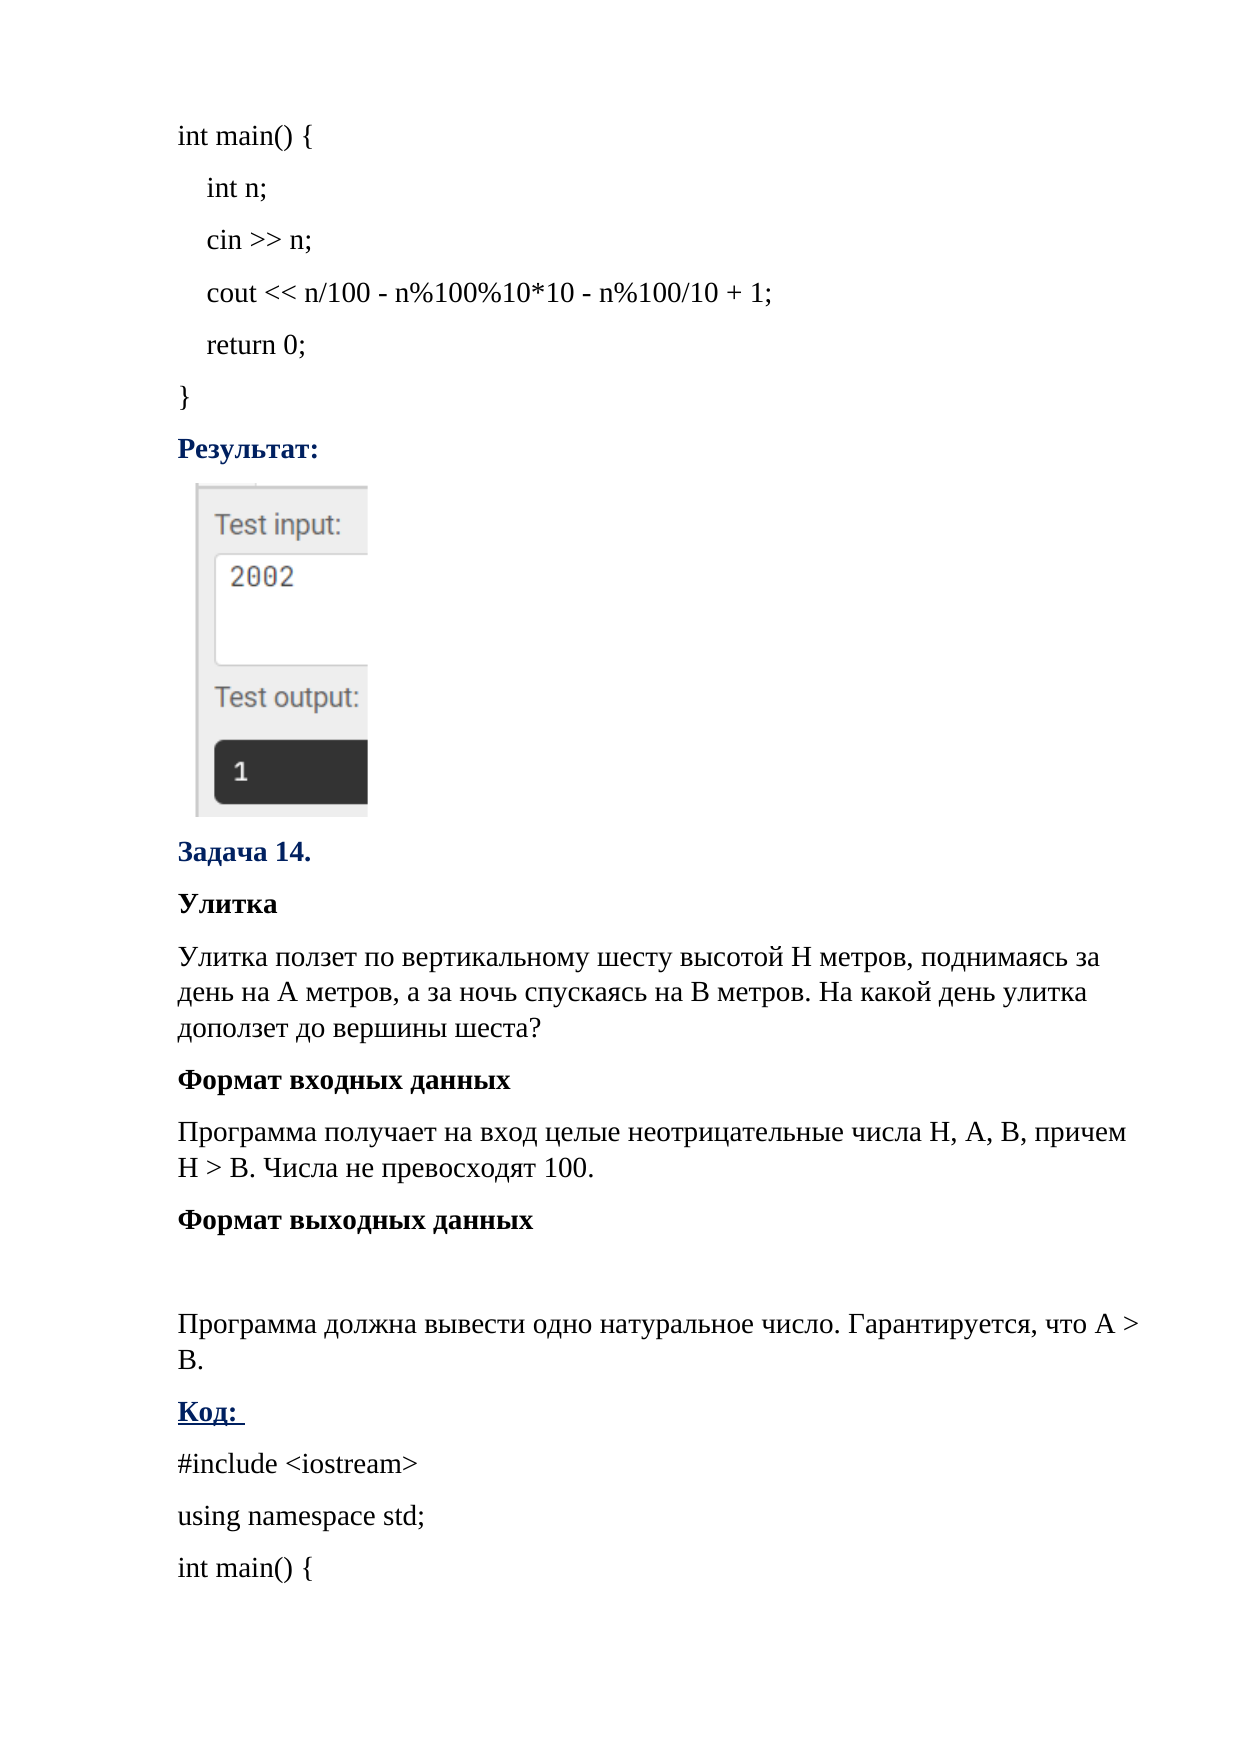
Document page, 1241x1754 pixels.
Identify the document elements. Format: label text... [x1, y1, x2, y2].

text Улитка ползет по вертикальному шесту высотой H метров, поднимаясь за день на A метров, а за ночь спускаясь на B метров. На какой день улитка доползет до вершины шеста? [177, 939, 1152, 1043]
text } [177, 379, 1152, 413]
text Формат входных данных [177, 1062, 1152, 1096]
text using namespace std; [177, 1498, 1152, 1532]
text cin >> n; [177, 222, 1152, 256]
text Формат выходных данных [177, 1202, 1152, 1236]
text int n; [177, 170, 1152, 204]
text Программа должна вывести одно натуральное число. Гарантируется, что A > B. [177, 1306, 1152, 1375]
text #include <iostream> [177, 1446, 1152, 1480]
text return 0; [177, 327, 1152, 360]
text int main() { [177, 118, 1152, 152]
text Результат: [177, 431, 1152, 465]
text Задача 14. [177, 834, 1152, 868]
text cout << n/100 - n%100%10*10 - n%100/10 + 1; [177, 275, 1152, 308]
text Программа получает на вход целые неотрицательные числа H, A, B, причем H > B. Числа не превосходят 100. [177, 1114, 1152, 1183]
text int main() { [177, 1551, 1152, 1584]
text Код: [177, 1394, 1152, 1428]
text Улитка [177, 887, 1152, 920]
picture [177, 483, 368, 817]
